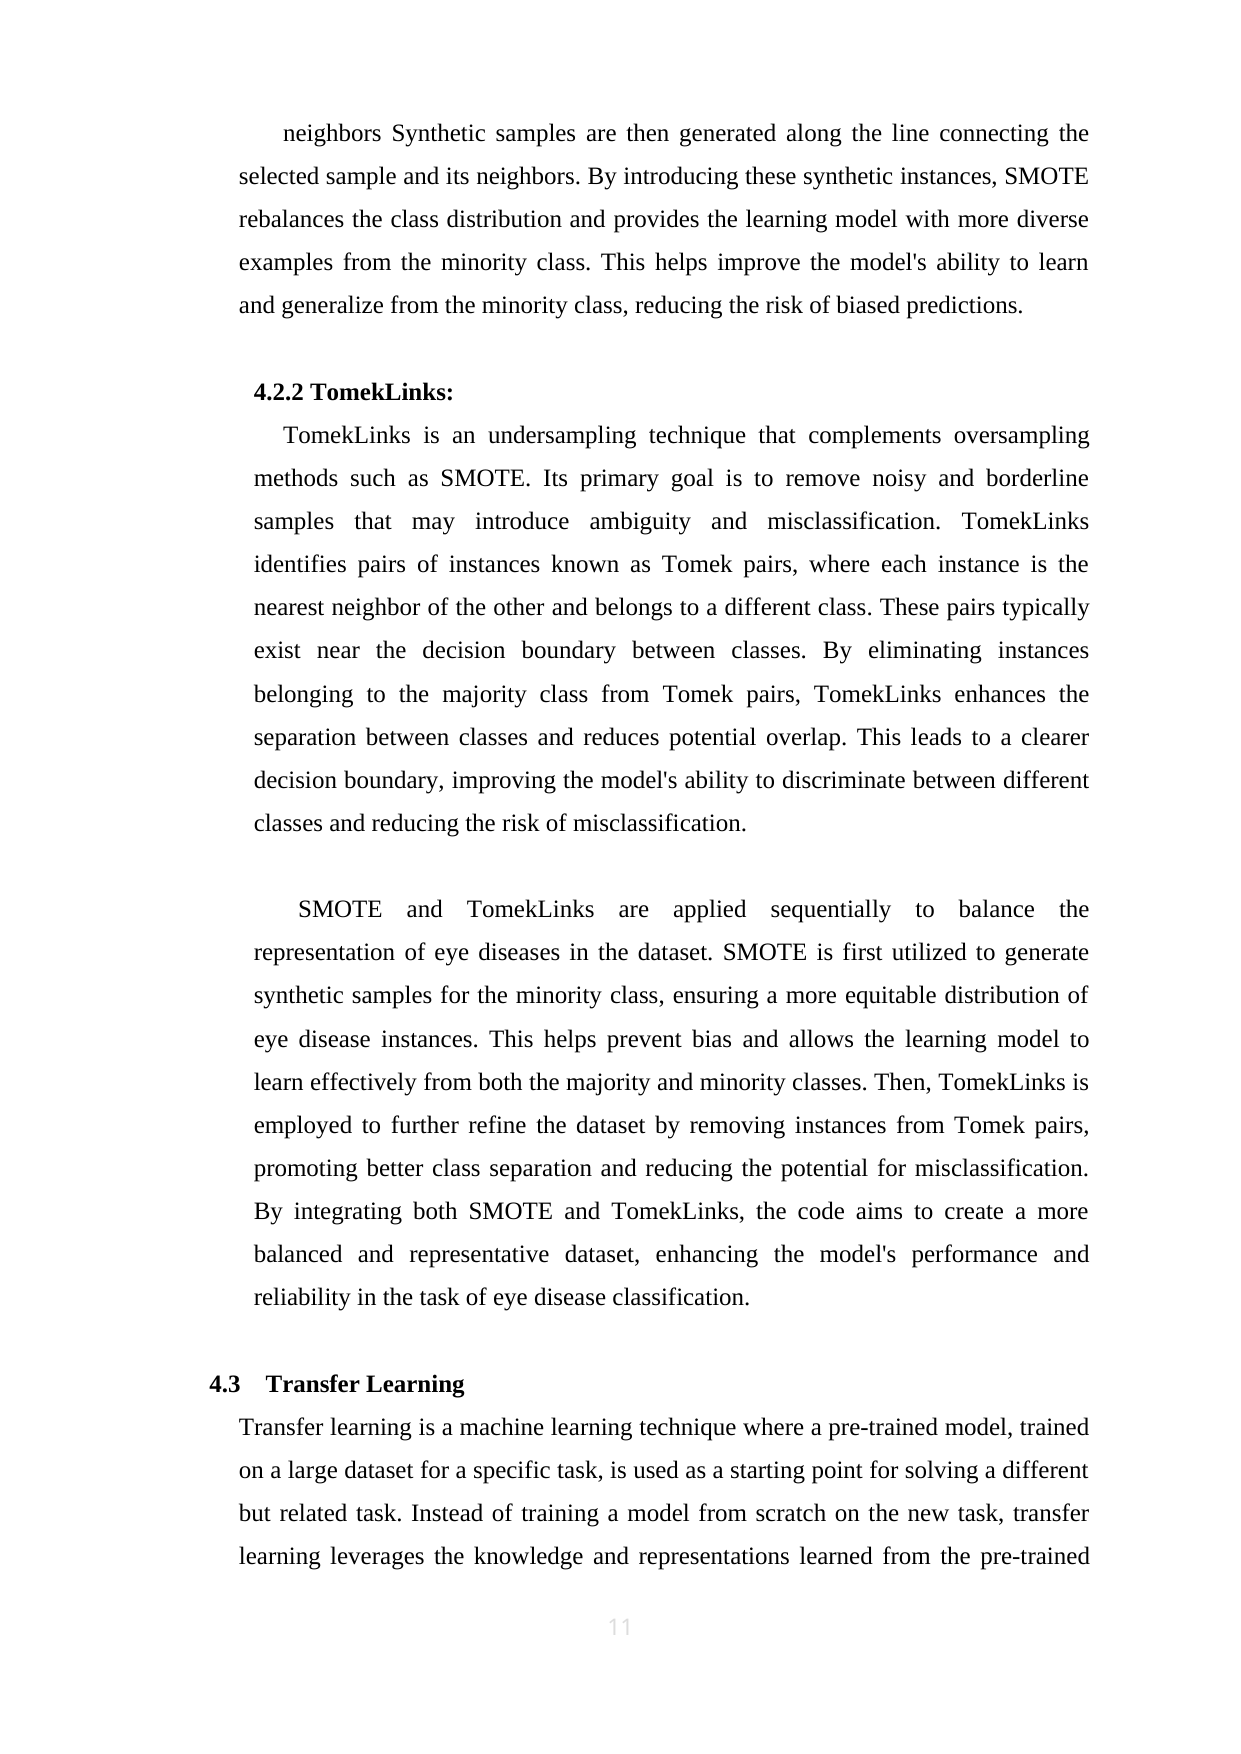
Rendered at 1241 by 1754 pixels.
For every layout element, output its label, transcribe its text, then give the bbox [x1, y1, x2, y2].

text SMOTE and TomekLinks are applied sequentially to balance the representation of eye diseases in the dataset. SMOTE is first utilized to generate synthetic samples for the minority class, ensuring a more equitable distribution of eye disease instances. This helps prevent bias and allows the learning model to learn effectively from both the majority and minority classes. Then, TomekLinks is employed to further refine the dataset by removing instances from Tomek pairs, promoting better class separation and reducing the potential for misclassification. By integrating both SMOTE and TomekLinks, the code aims to create a more balanced and representative dataset, enhancing the model's performance and reliability in the task of eye disease classification. [253, 894, 1090, 1311]
text neighbors Synthetic samples are then generated along the line connecting the selected sample and its neighbors. By introducing these synthetic instances, SMOTE rebalances the class distribution and provides the learning model with more diverse examples from the minority class. This helps improve the model's ability to learn and generalize from the minority class, reducing the risk of biased predictions. [239, 118, 1090, 319]
text 4.2.2 TomekLinks: [253, 377, 1090, 406]
text 4.3 Transfer Learning [194, 1369, 1090, 1397]
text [239, 1412, 1090, 1570]
text TomekLinks is an undersampling technique that complements oversampling methods such as SMOTE. Its primary goal is to remove noisy and borderline samples that may introduce ambiguity and misclassification. TomekLinks identifies pairs of instances known as Tomek pairs, where each instance is the nearest neighbor of the other and belongs to a different class. These pairs typically exist near the decision boundary between classes. By eliminating instances belonging to the majority class from Tomek pairs, TomekLinks enhances the separation between classes and reduces potential overlap. This leads to a clearer decision boundary, improving the model's ability to discriminate between different classes and reducing the risk of misclassification. [253, 420, 1090, 837]
